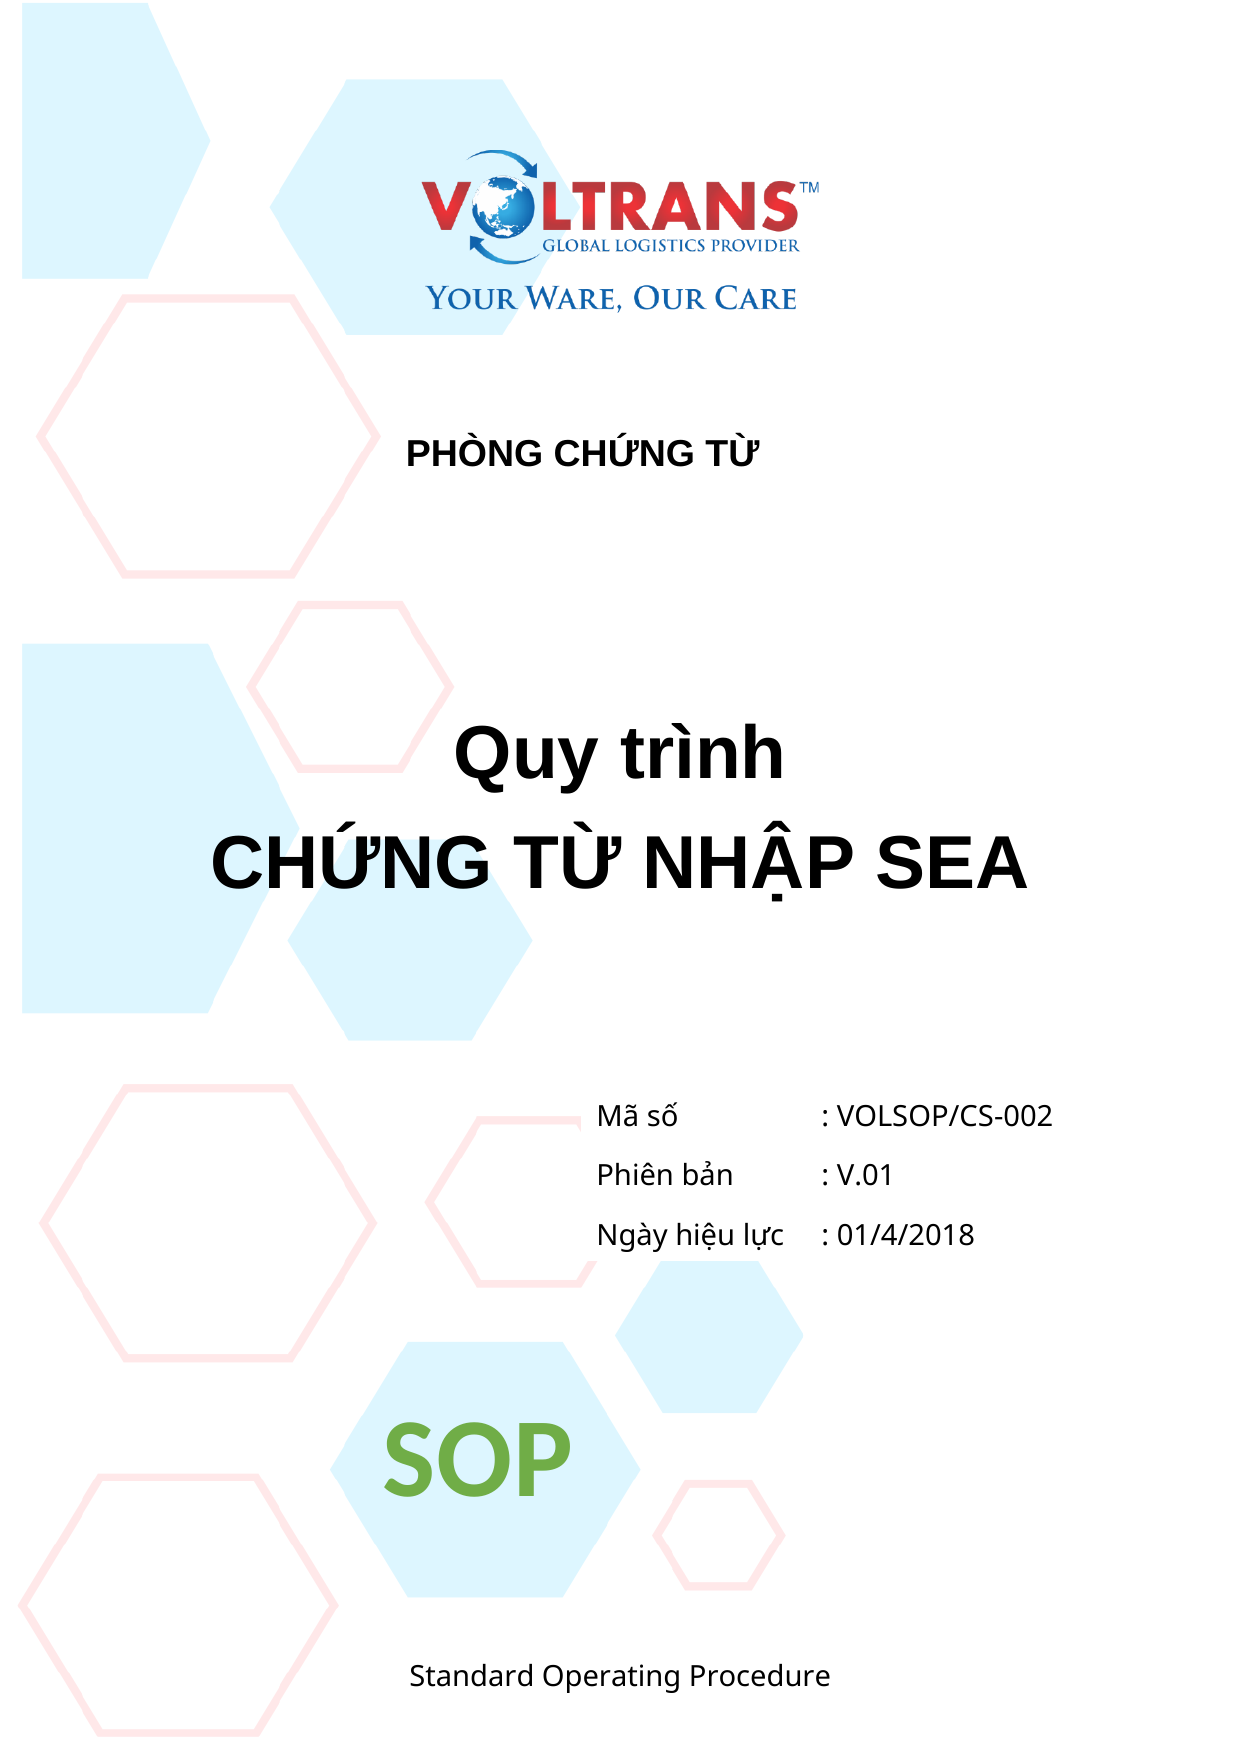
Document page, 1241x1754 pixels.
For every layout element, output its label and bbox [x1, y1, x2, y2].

picture [421, 150, 819, 313]
